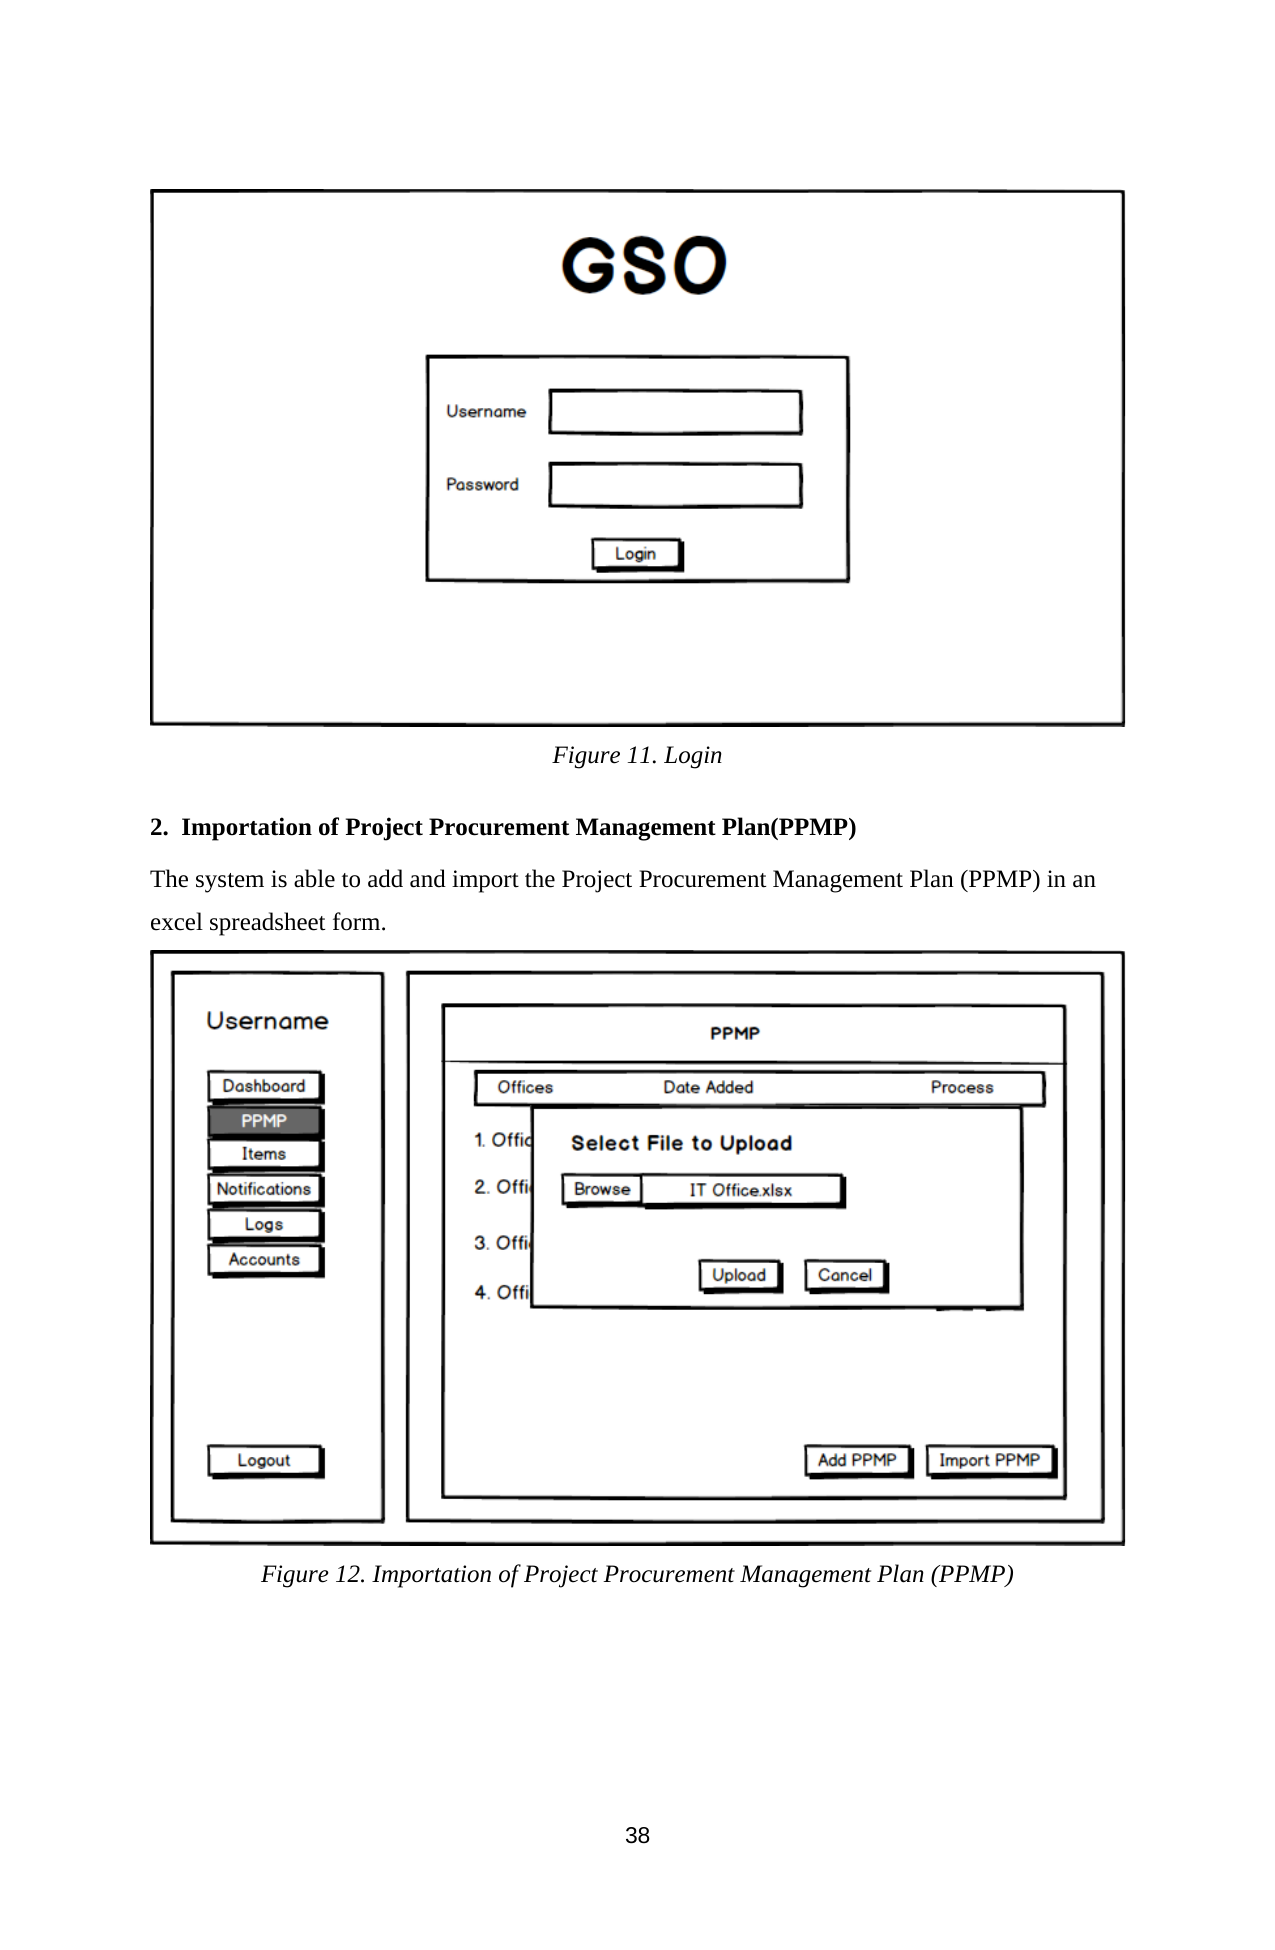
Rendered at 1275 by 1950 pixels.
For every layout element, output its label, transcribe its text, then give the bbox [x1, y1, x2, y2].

text Figure 12. Importation of Project Procurement Management Plan (PPMP) [150, 1559, 1125, 1588]
picture [150, 189, 1125, 727]
subtitle 2. Importation of Project Procurement Management Plan(PPMP) [150, 812, 1125, 841]
text The system is able to add and import the Project Procurement Management Plan (PPMP) in an excel spreadsheet form. [150, 864, 1125, 936]
picture [150, 950, 1125, 1546]
text Figure 11. Login [150, 740, 1125, 769]
